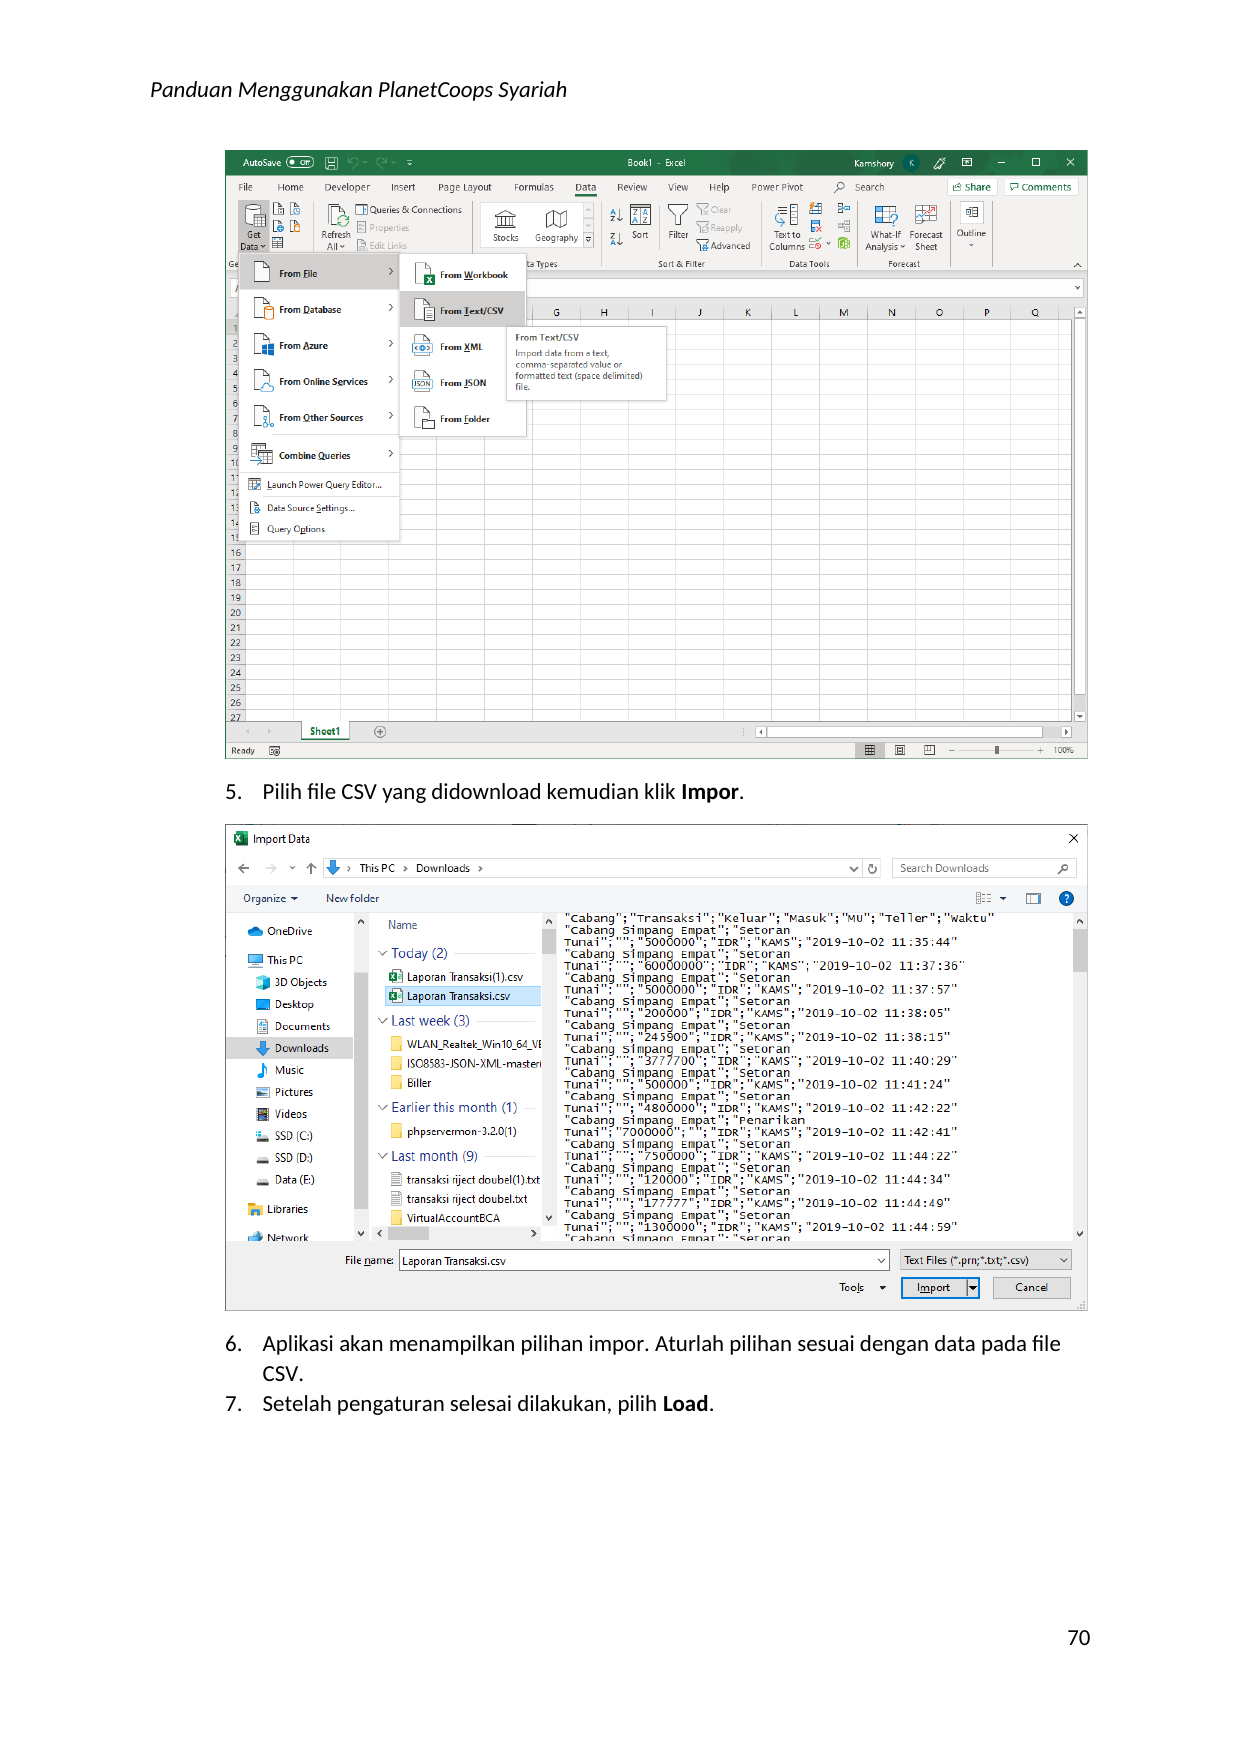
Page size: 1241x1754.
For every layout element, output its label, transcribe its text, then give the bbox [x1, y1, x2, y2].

picture [225, 824, 1088, 1311]
list Setelah pengaturan selesai dilakukan, pilih Load. [225, 1389, 1090, 1417]
list Pilih file CSV yang didownload kemudian klik Impor. [225, 777, 1090, 805]
list Aplikasi akan menampilkan pilihan impor. Aturlah pilihan sesuai dengan data pada file CSV. [225, 1329, 1090, 1387]
picture [225, 150, 1088, 759]
